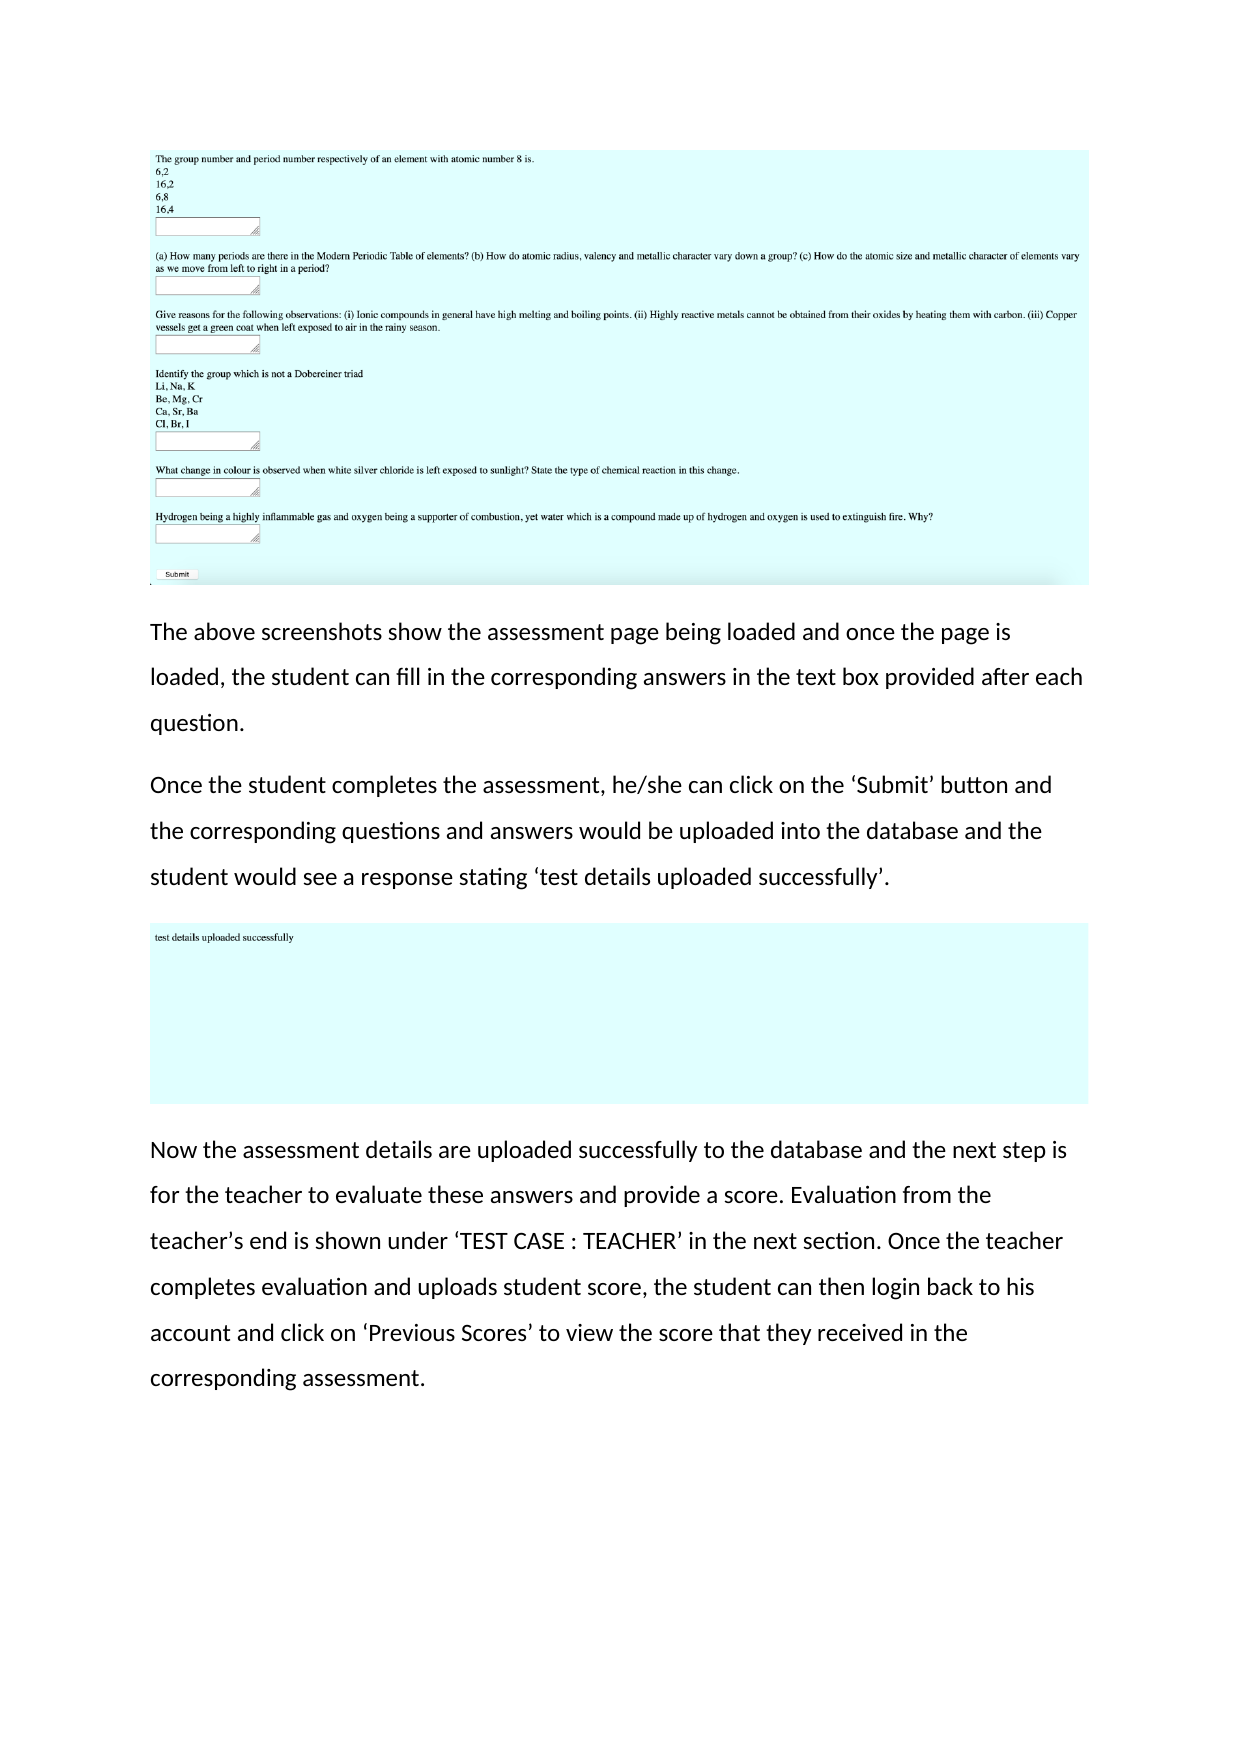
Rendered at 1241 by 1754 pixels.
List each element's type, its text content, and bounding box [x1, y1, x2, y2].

text The above screenshots show the assessment page being loaded and once the page is loaded, the student can fill in the corresponding answers in the text box provided after each question. [150, 616, 1090, 738]
text Once the student completes the assessment, he/she can click on the ‘Submit’ button and the corresponding questions and answers would be uploaded into the database and the student would see a response stating ‘test details uploaded successfully’. [150, 769, 1090, 891]
picture [150, 923, 1089, 1104]
text Now the assessment details are uploaded successfully to the database and the next step is for the teacher to evaluate these answers and provide a score. Evaluation from the teacher’s end is shown under ‘TEST CASE : TEACHER’ in the next section. Once the teacher completes evaluation and uploads student score, the student can then login back to his account and click on ‘Previous Scores’ to view the score that they received in the corresponding assessment. [150, 1134, 1090, 1393]
picture [150, 150, 1089, 585]
